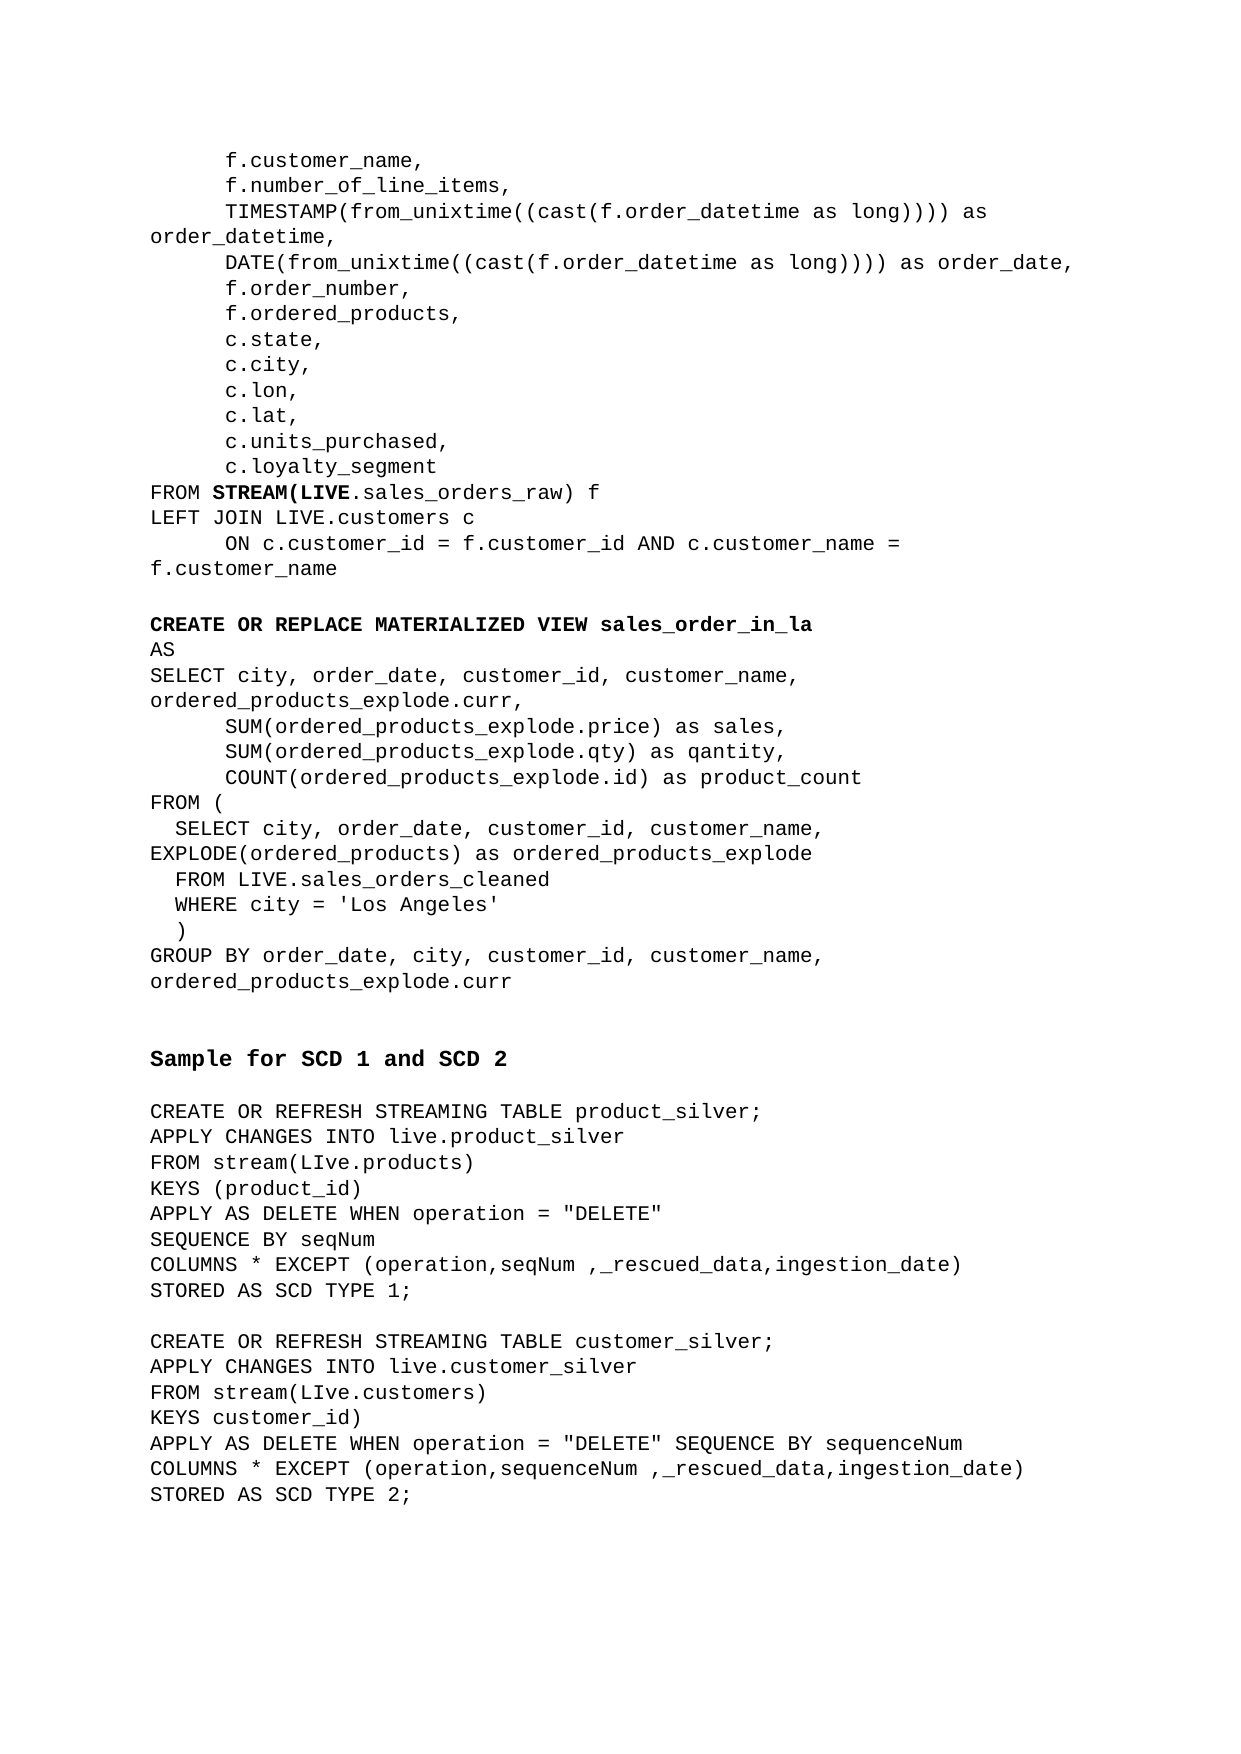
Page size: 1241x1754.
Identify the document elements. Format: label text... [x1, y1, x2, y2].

text GROUP BY order_date, city, customer_id, customer_name, ordered_products_explode.curr [150, 946, 1090, 995]
text FROM ( [150, 792, 1090, 816]
text SELECT city, order_date, customer_id, customer_name, EXPLODE(ordered_products) as ordered_products_explode [150, 818, 1090, 867]
text c.state, [150, 329, 1090, 352]
text SUM(ordered_products_explode.price) as sales, [150, 716, 1090, 739]
text AS [150, 639, 1090, 663]
text COUNT(ordered_products_explode.id) as product_count [150, 767, 1090, 791]
text STORED AS SCD TYPE 1; [150, 1280, 1090, 1303]
text COLUMNS * EXCEPT (operation,sequenceNum ,_rescued_data,ingestion_date) [150, 1458, 1090, 1482]
text CREATE OR REFRESH STREAMING TABLE product_silver; [150, 1101, 1090, 1125]
text c.lat, [150, 405, 1090, 429]
text APPLY CHANGES INTO live.customer_silver [150, 1356, 1090, 1380]
text f.customer_name, [150, 150, 1090, 174]
text TIMESTAMP(from_unixtime((cast(f.order_datetime as long)))) as order_datetime, [150, 201, 1090, 250]
text WHERE city = 'Los Angeles' [150, 894, 1090, 918]
text c.lon, [150, 380, 1090, 403]
text SUM(ordered_products_explode.qty) as qantity, [150, 741, 1090, 765]
text APPLY AS DELETE WHEN operation = "DELETE" [150, 1203, 1090, 1227]
text STORED AS SCD TYPE 2; [150, 1484, 1090, 1507]
text f.order_number, [150, 278, 1090, 301]
text c.units_purchased, [150, 431, 1090, 454]
text DATE(from_unixtime((cast(f.order_datetime as long)))) as order_date, [150, 252, 1090, 276]
text c.loyalty_segment [150, 456, 1090, 480]
text ) [150, 920, 1090, 944]
text f.ordered_products, [150, 303, 1090, 327]
text FROM STREAM(LIVE.sales_orders_raw) f [150, 482, 1090, 505]
text KEYS (product_id) [150, 1178, 1090, 1201]
text CREATE OR REPLACE MATERIALIZED VIEW sales_order_in_la [150, 614, 1090, 637]
text f.number_of_line_items, [150, 176, 1090, 199]
text LEFT JOIN LIVE.customers c [150, 507, 1090, 531]
text KEYS customer_id) [150, 1407, 1090, 1431]
text COLUMNS * EXCEPT (operation,seqNum ,_rescued_data,ingestion_date) [150, 1254, 1090, 1278]
text APPLY AS DELETE WHEN operation = "DELETE" SEQUENCE BY sequenceNum [150, 1433, 1090, 1456]
text SEQUENCE BY seqNum [150, 1229, 1090, 1252]
text FROM LIVE.sales_orders_cleaned [150, 869, 1090, 893]
text CREATE OR REFRESH STREAMING TABLE customer_silver; [150, 1331, 1090, 1354]
text APPLY CHANGES INTO live.product_silver [150, 1127, 1090, 1150]
text c.city, [150, 354, 1090, 378]
text SELECT city, order_date, customer_id, customer_name, ordered_products_explode.curr, [150, 665, 1090, 714]
text FROM stream(LIve.products) [150, 1152, 1090, 1176]
text Sample for SCD 1 and SCD 2 [150, 1048, 1090, 1073]
text ON c.customer_id = f.customer_id AND c.customer_name = f.customer_name [150, 533, 1090, 582]
text FROM stream(LIve.customers) [150, 1382, 1090, 1405]
